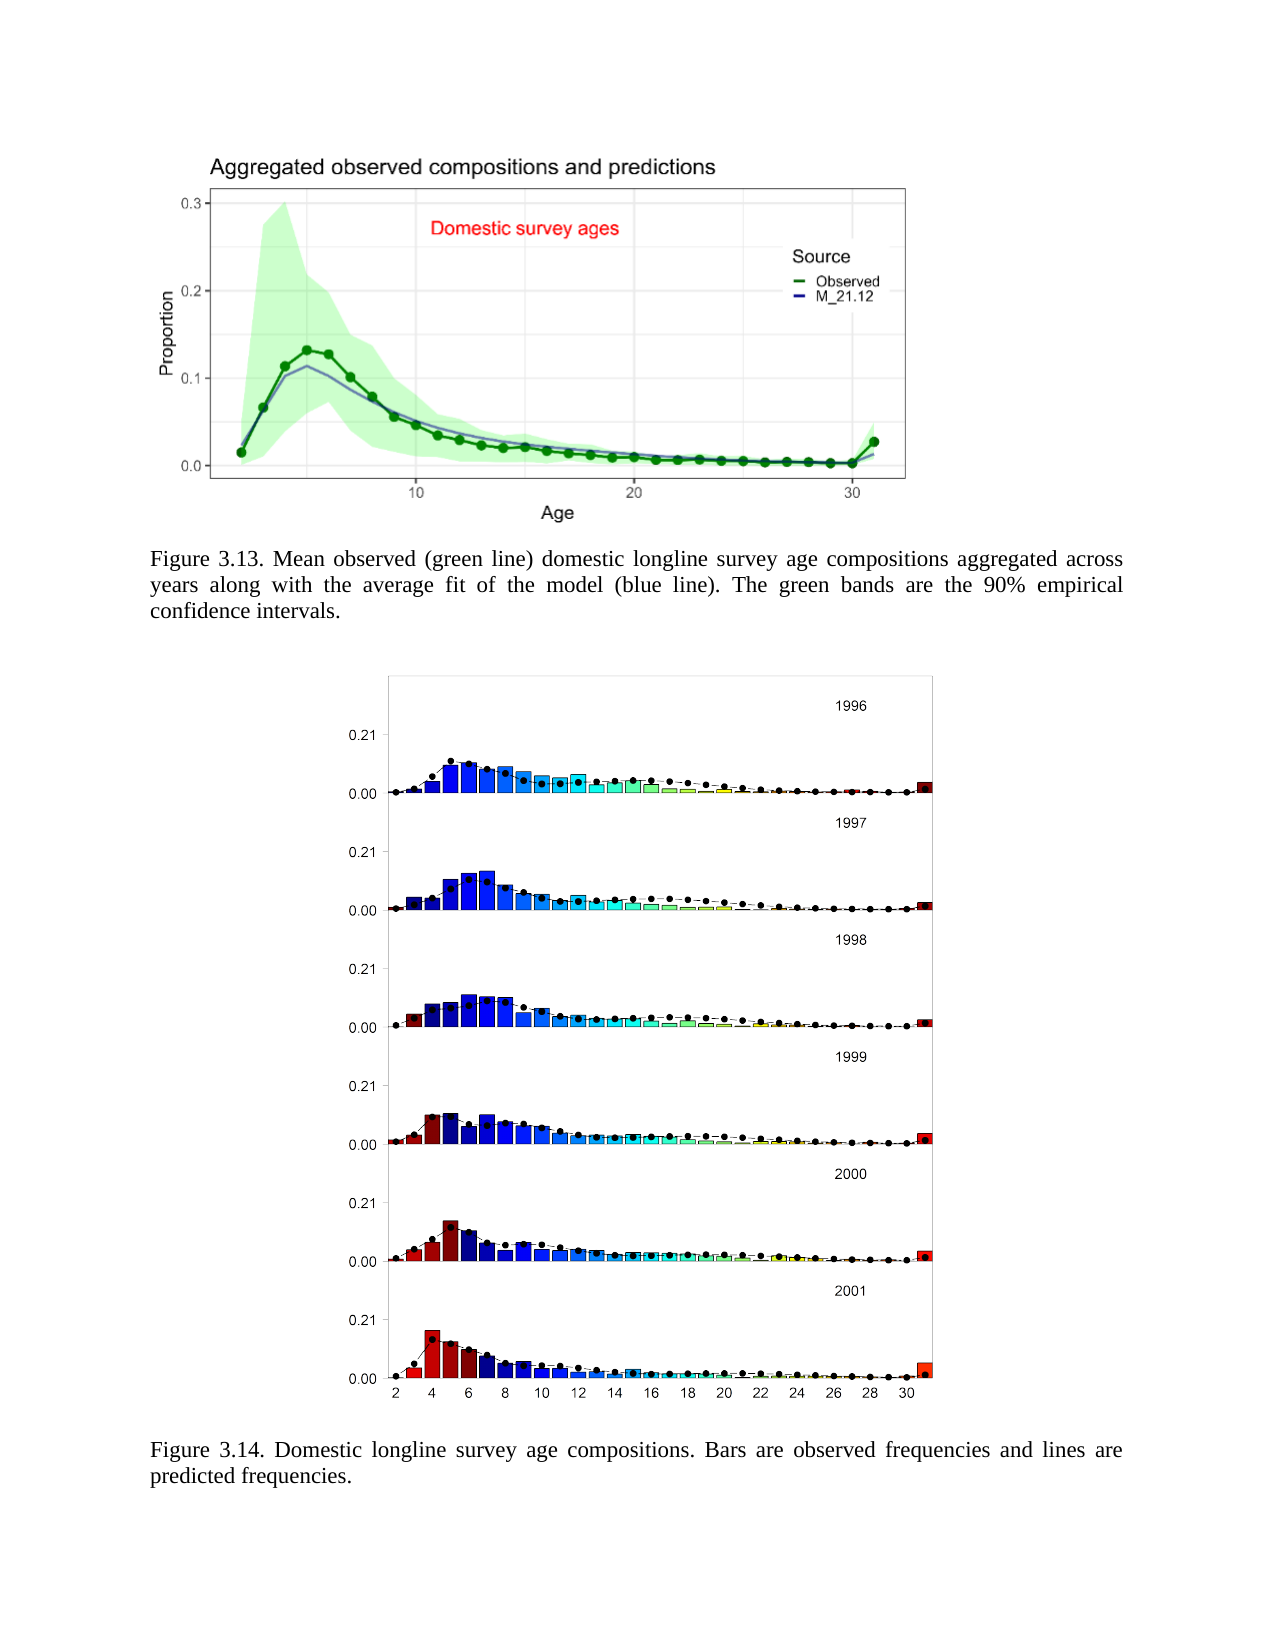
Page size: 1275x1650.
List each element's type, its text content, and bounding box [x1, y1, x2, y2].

picture [331, 636, 944, 1424]
text Figure 3.13. Mean observed (green line) domestic longline survey age compositions aggregated across years along with the average fit of the model (blue line). The green bands are the 90% empirical confidence intervals. [150, 544, 1125, 624]
text Figure 3.14. Domestic longline survey age compositions. Bars are observed frequencies and lines are predicted frequencies. [150, 1436, 1125, 1489]
picture [150, 150, 914, 532]
